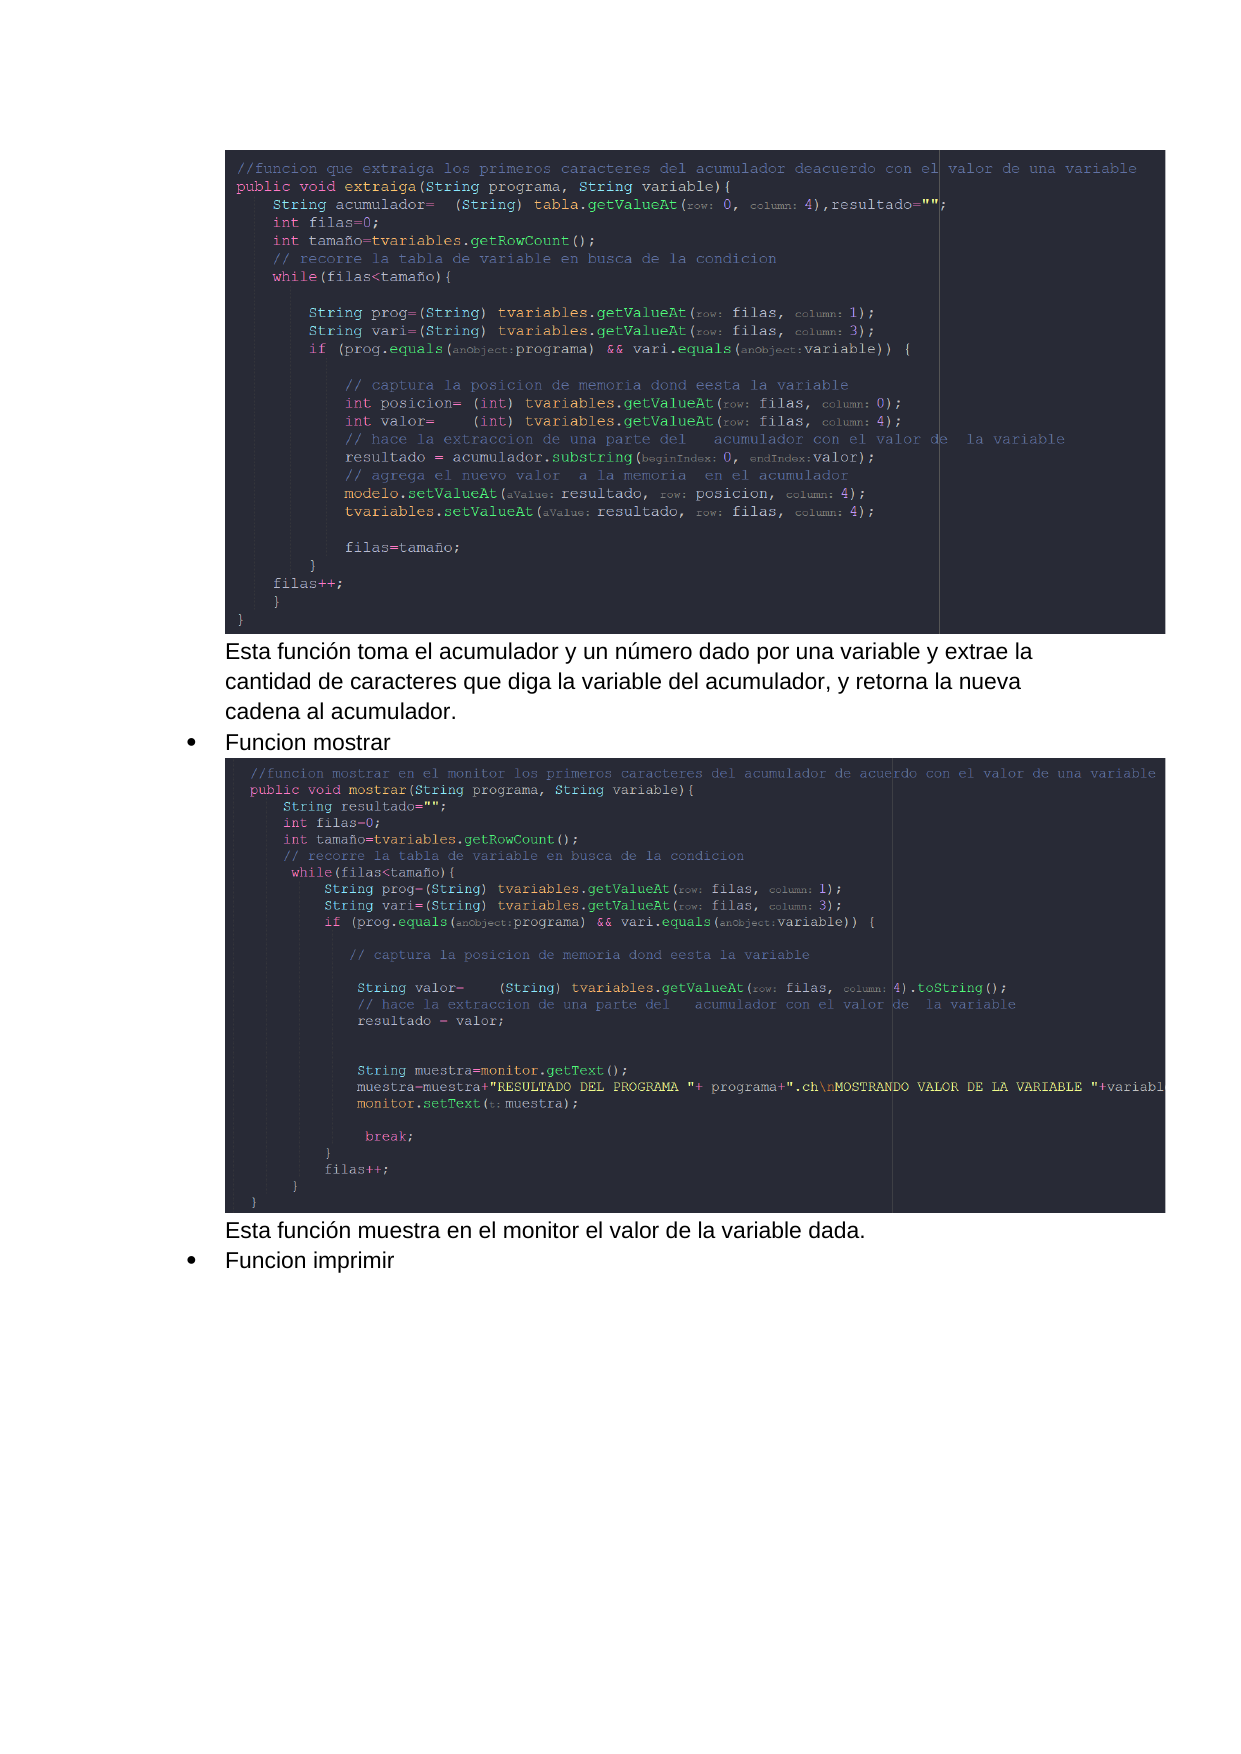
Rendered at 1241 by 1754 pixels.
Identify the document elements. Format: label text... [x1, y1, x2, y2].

list Funcion imprimir [187, 1247, 1090, 1273]
list Esta función toma el acumulador y un número dado por una variable y extrae la cantidad de caracteres que diga la variable del acumulador, y retorna la nueva cadena al acumulador. [225, 638, 1090, 725]
list Esta función muestra en el monitor el valor de la variable dada. [225, 1217, 1090, 1243]
picture [225, 758, 1166, 1213]
picture [225, 150, 1166, 634]
list Funcion mostrar [187, 728, 1090, 755]
